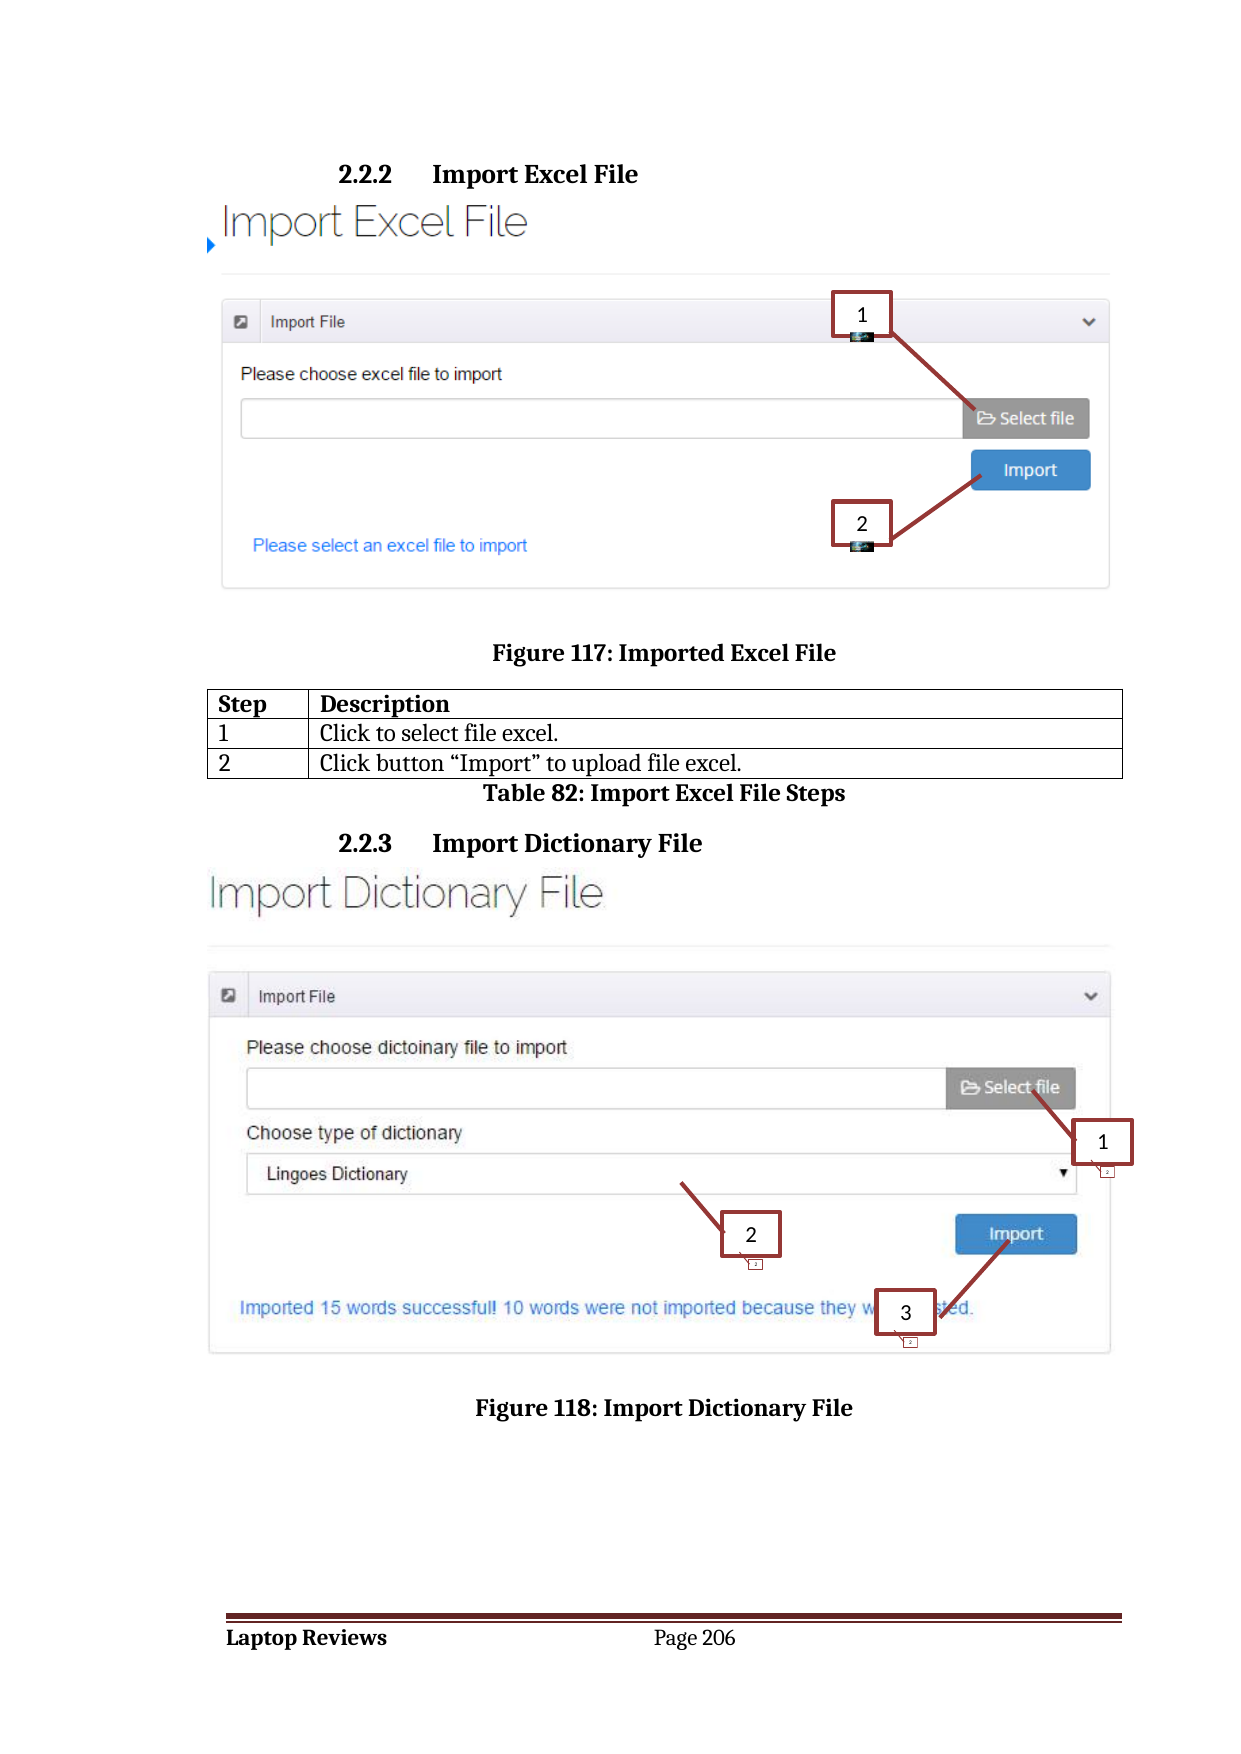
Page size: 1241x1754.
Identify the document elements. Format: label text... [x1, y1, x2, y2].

text Figure 117: Imported Excel File [207, 639, 1122, 668]
subtitle Import Dictionary File [338, 828, 1122, 859]
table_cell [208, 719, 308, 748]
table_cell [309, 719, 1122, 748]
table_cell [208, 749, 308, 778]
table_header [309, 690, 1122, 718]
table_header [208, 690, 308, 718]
picture [207, 867, 1122, 1370]
text Table 82: Import Excel File Steps [207, 779, 1122, 808]
subtitle Import Excel File [338, 159, 1122, 191]
text Figure 118: Import Dictionary File [207, 1394, 1122, 1423]
picture [207, 198, 1122, 614]
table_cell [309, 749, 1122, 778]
